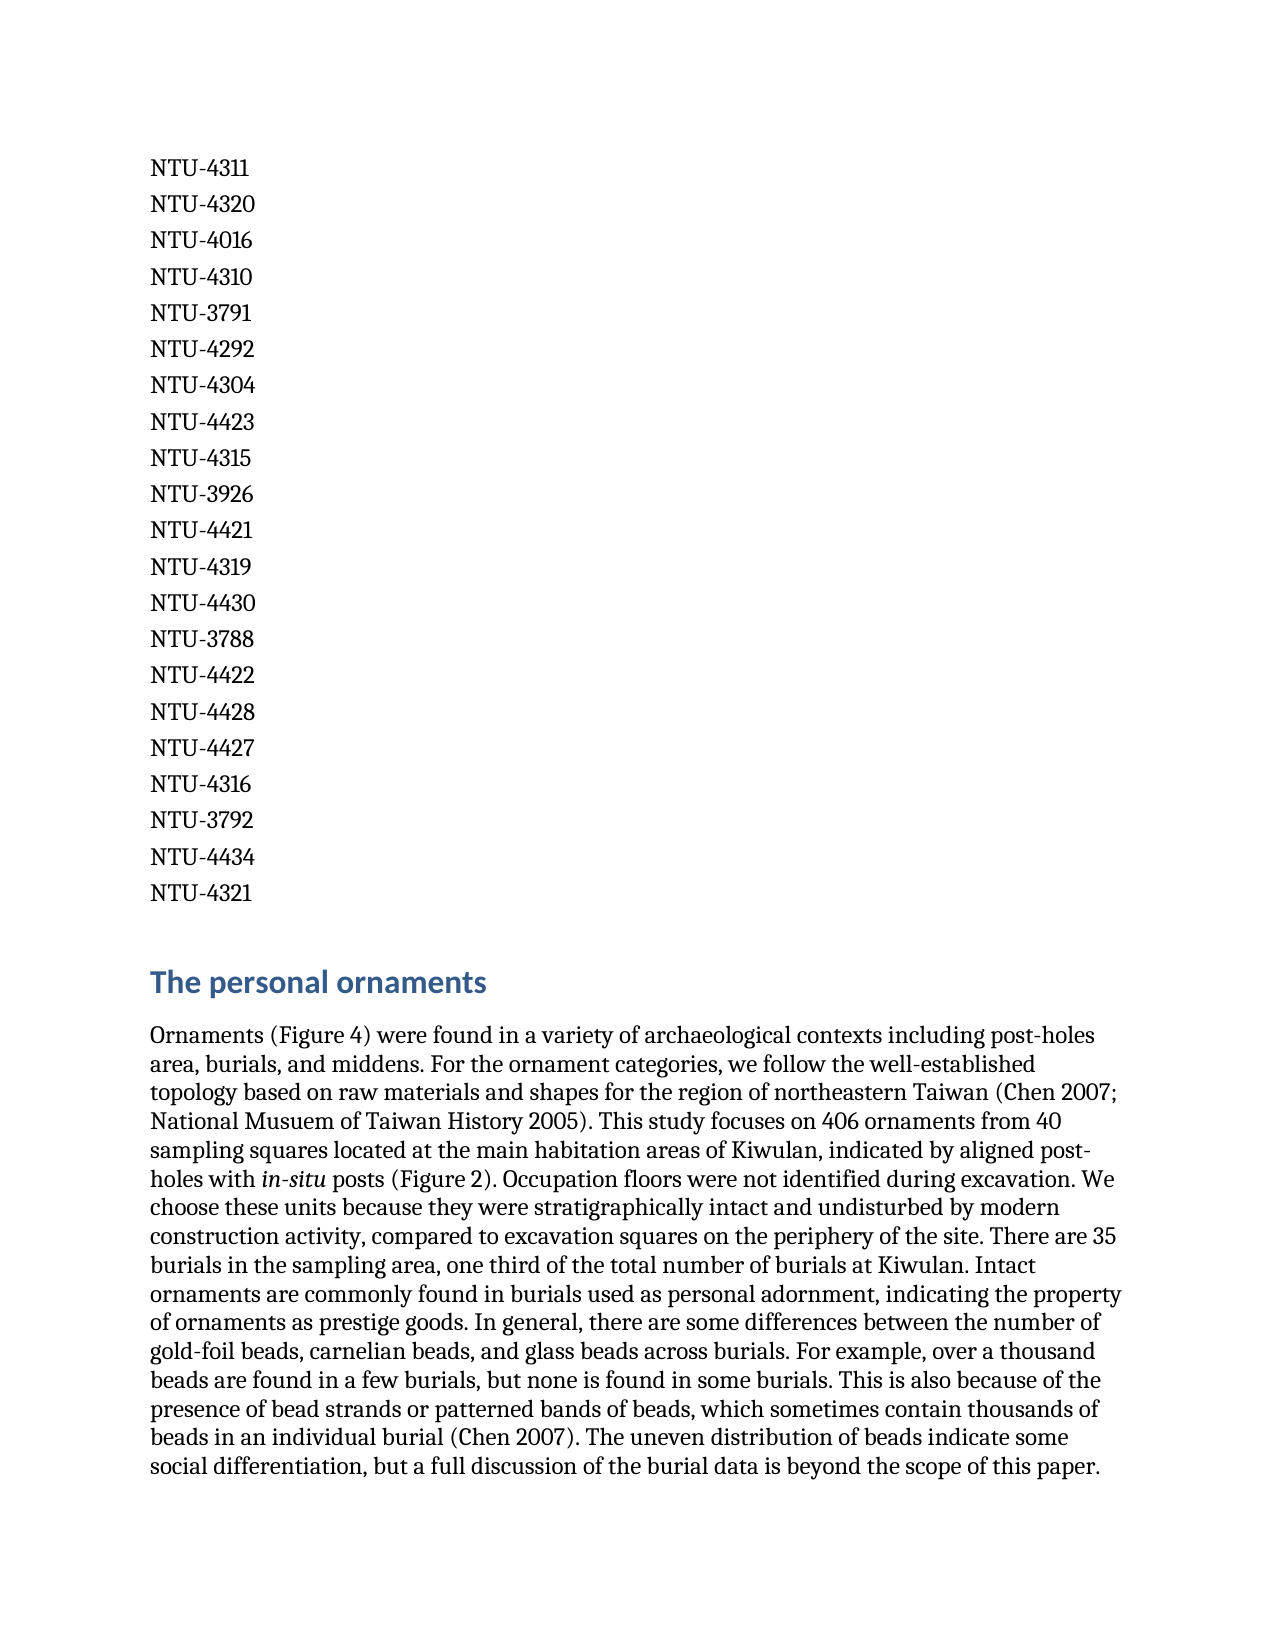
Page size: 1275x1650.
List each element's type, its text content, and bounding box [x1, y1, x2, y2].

table_cell NTU-4421 [139, 513, 1275, 549]
table_cell NTU-4016 [139, 223, 1275, 259]
table_cell NTU-4311 [139, 150, 1275, 186]
table_cell NTU-3792 [139, 803, 1275, 839]
table_cell NTU-4434 [139, 839, 1275, 875]
table_cell NTU-4315 [139, 440, 1275, 476]
table_cell NTU-4304 [139, 368, 1275, 404]
table_cell NTU-4310 [139, 259, 1275, 295]
table_cell NTU-3926 [139, 476, 1275, 512]
table_cell NTU-4423 [139, 404, 1275, 440]
table_cell NTU-4427 [139, 730, 1275, 766]
table_cell NTU-3791 [139, 295, 1275, 331]
table_cell NTU-4320 [139, 186, 1275, 222]
table_cell NTU-4428 [139, 694, 1275, 730]
text Ornaments (Figure 4) were found in a variety of archaeological contexts including post-holes area, burials, and middens. For the ornament categories, we follow the well-established topology based on raw materials and shapes for the region of northeastern Taiwan (Chen 2007; National Musuem of Taiwan History 2005). This study focuses on 406 ornaments from 40 sampling squares located at the main habitation areas of Kiwulan, indicated by aligned post-holes with in-situ posts (Figure 2). Occupation floors were not identified during excavation. We choose these units because they were stratigraphically intact and undisturbed by modern construction activity, compared to excavation squares on the periphery of the site. There are 35 burials in the sampling area, one third of the total number of burials at Kiwulan. Intact ornaments are commonly found in burials used as personal adornment, indicating the property of ornaments as prestige goods. In general, there are some differences between the number of gold-foil beads, carnelian beads, and glass beads across burials. For example, over a thousand beads are found in a few burials, but none is found in some burials. This is also because of the presence of bead strands or patterned bands of beads, which sometimes contain thousands of beads in an individual burial (Chen 2007). The uneven distribution of beads indicate some social differentiation, but a full discussion of the burial data is beyond the scope of this paper. [150, 1021, 1125, 1481]
table_cell NTU-4316 [139, 766, 1275, 802]
subtitle The personal ornaments [150, 961, 1125, 1002]
table_cell NTU-4430 [139, 585, 1275, 621]
table_cell NTU-4319 [139, 549, 1275, 585]
table_cell NTU-4422 [139, 658, 1275, 694]
table_cell NTU-3788 [139, 621, 1275, 657]
table_cell NTU-4321 [139, 875, 1275, 911]
table_cell NTU-4292 [139, 331, 1275, 367]
